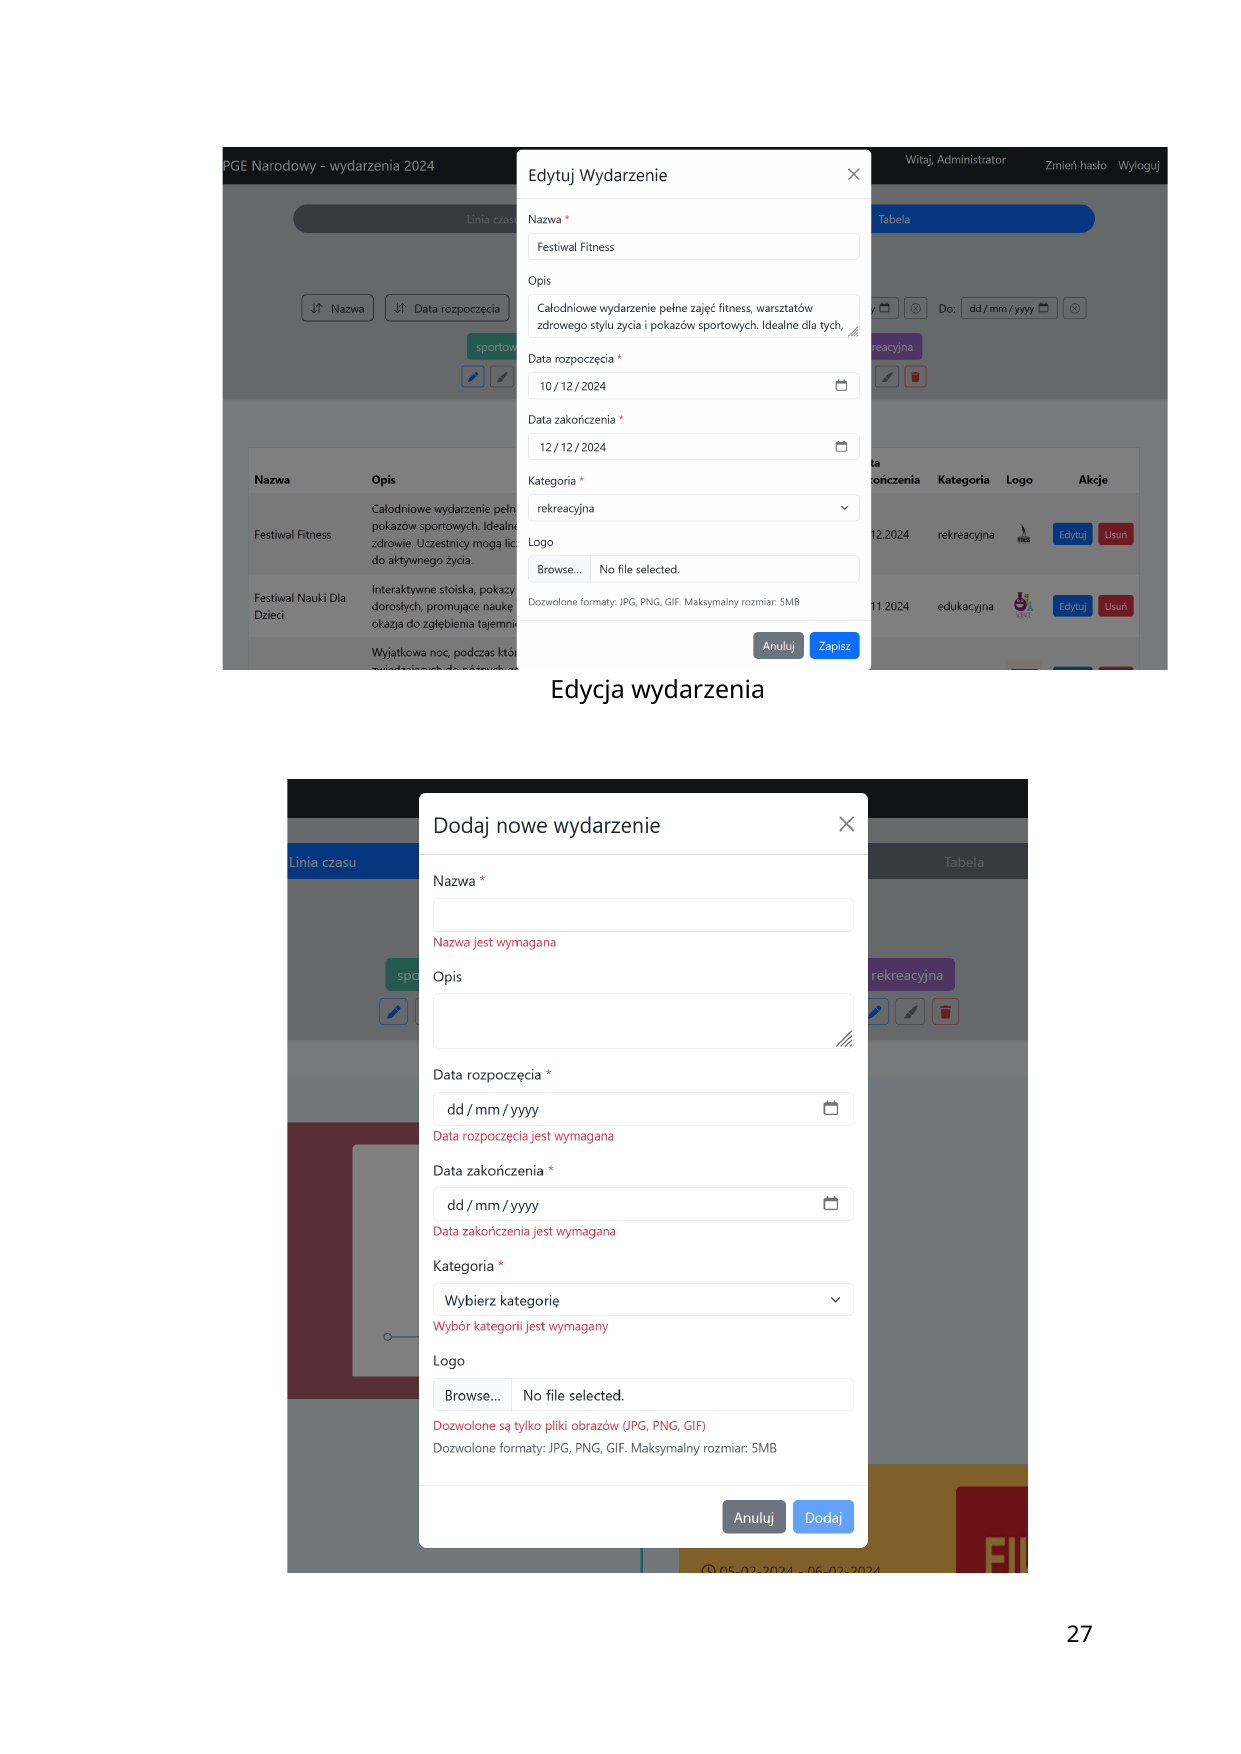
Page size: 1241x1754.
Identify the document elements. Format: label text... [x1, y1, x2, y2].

picture [287, 779, 1028, 1573]
picture [222, 147, 1168, 670]
list Edycja wydarzenia [223, 672, 1093, 706]
